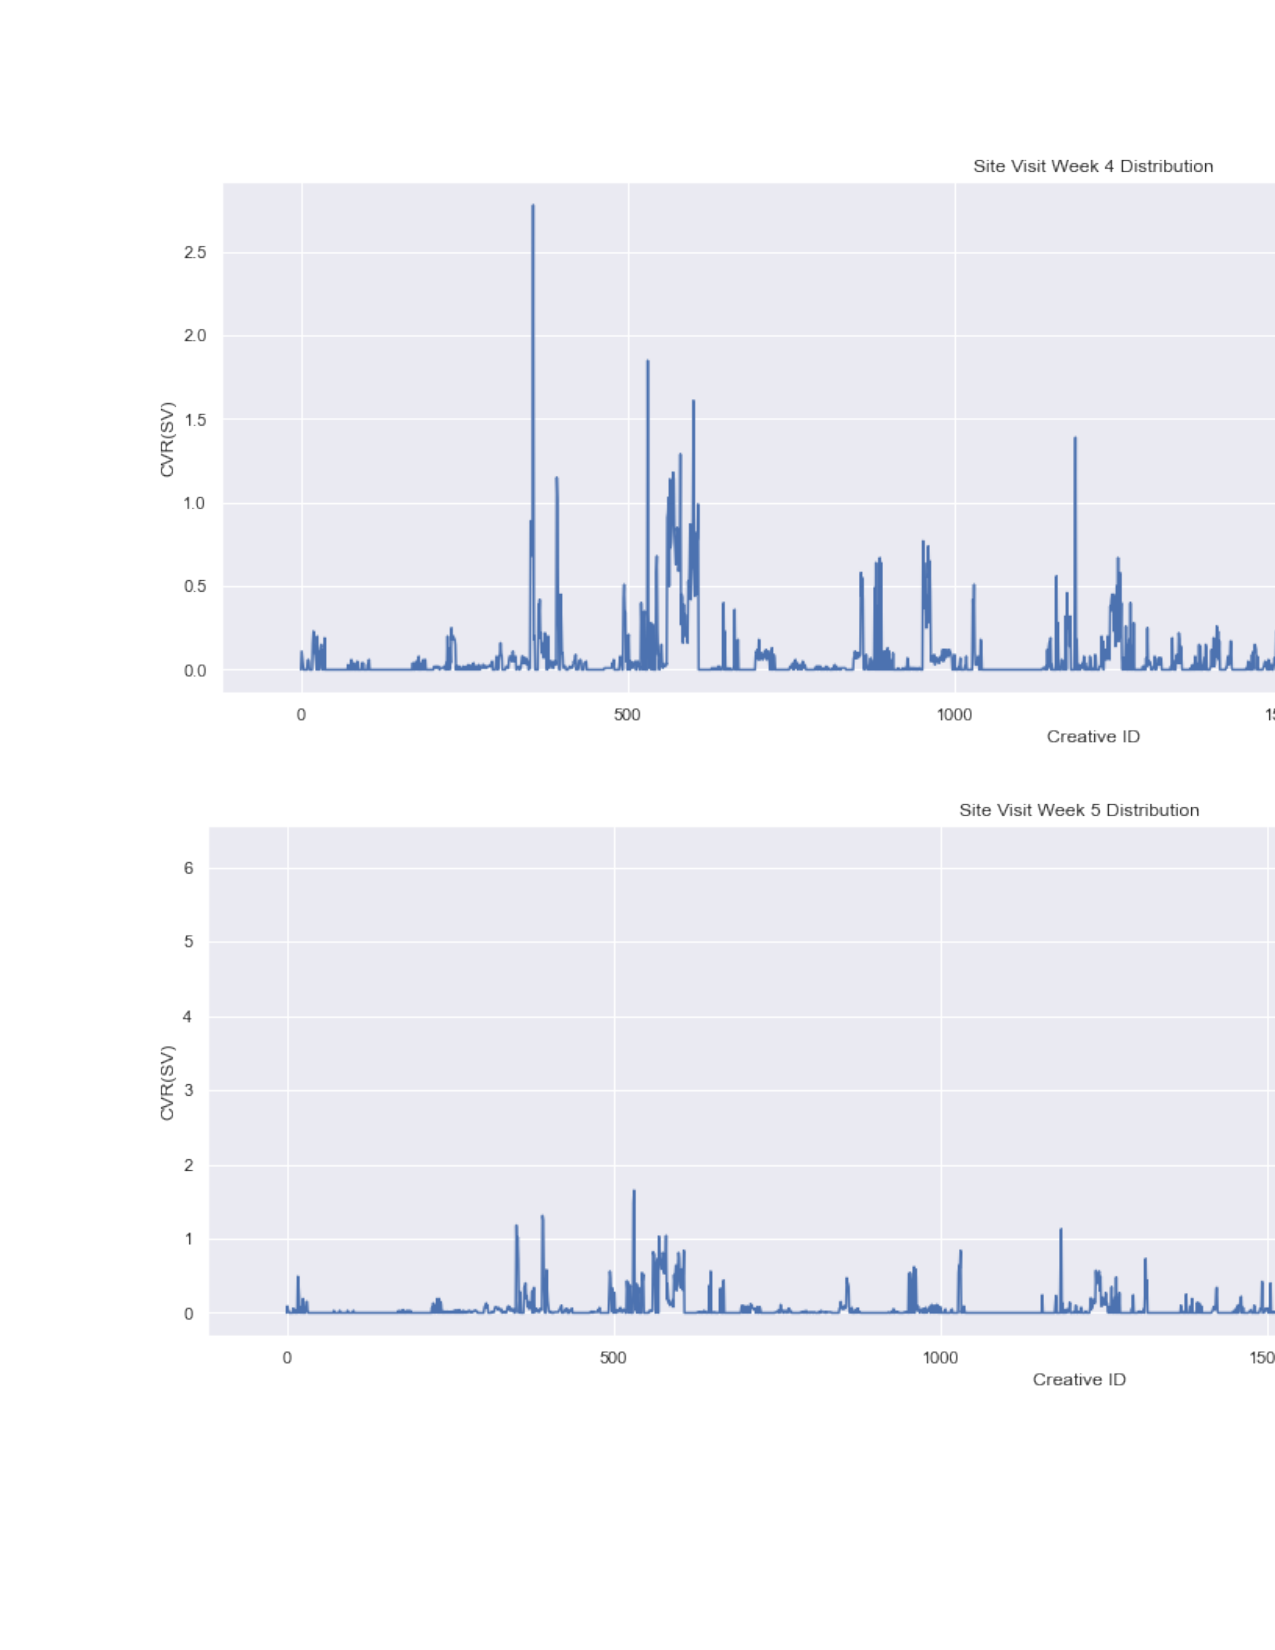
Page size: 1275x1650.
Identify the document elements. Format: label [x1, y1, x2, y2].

picture [150, 150, 1275, 757]
picture [150, 793, 1275, 1400]
